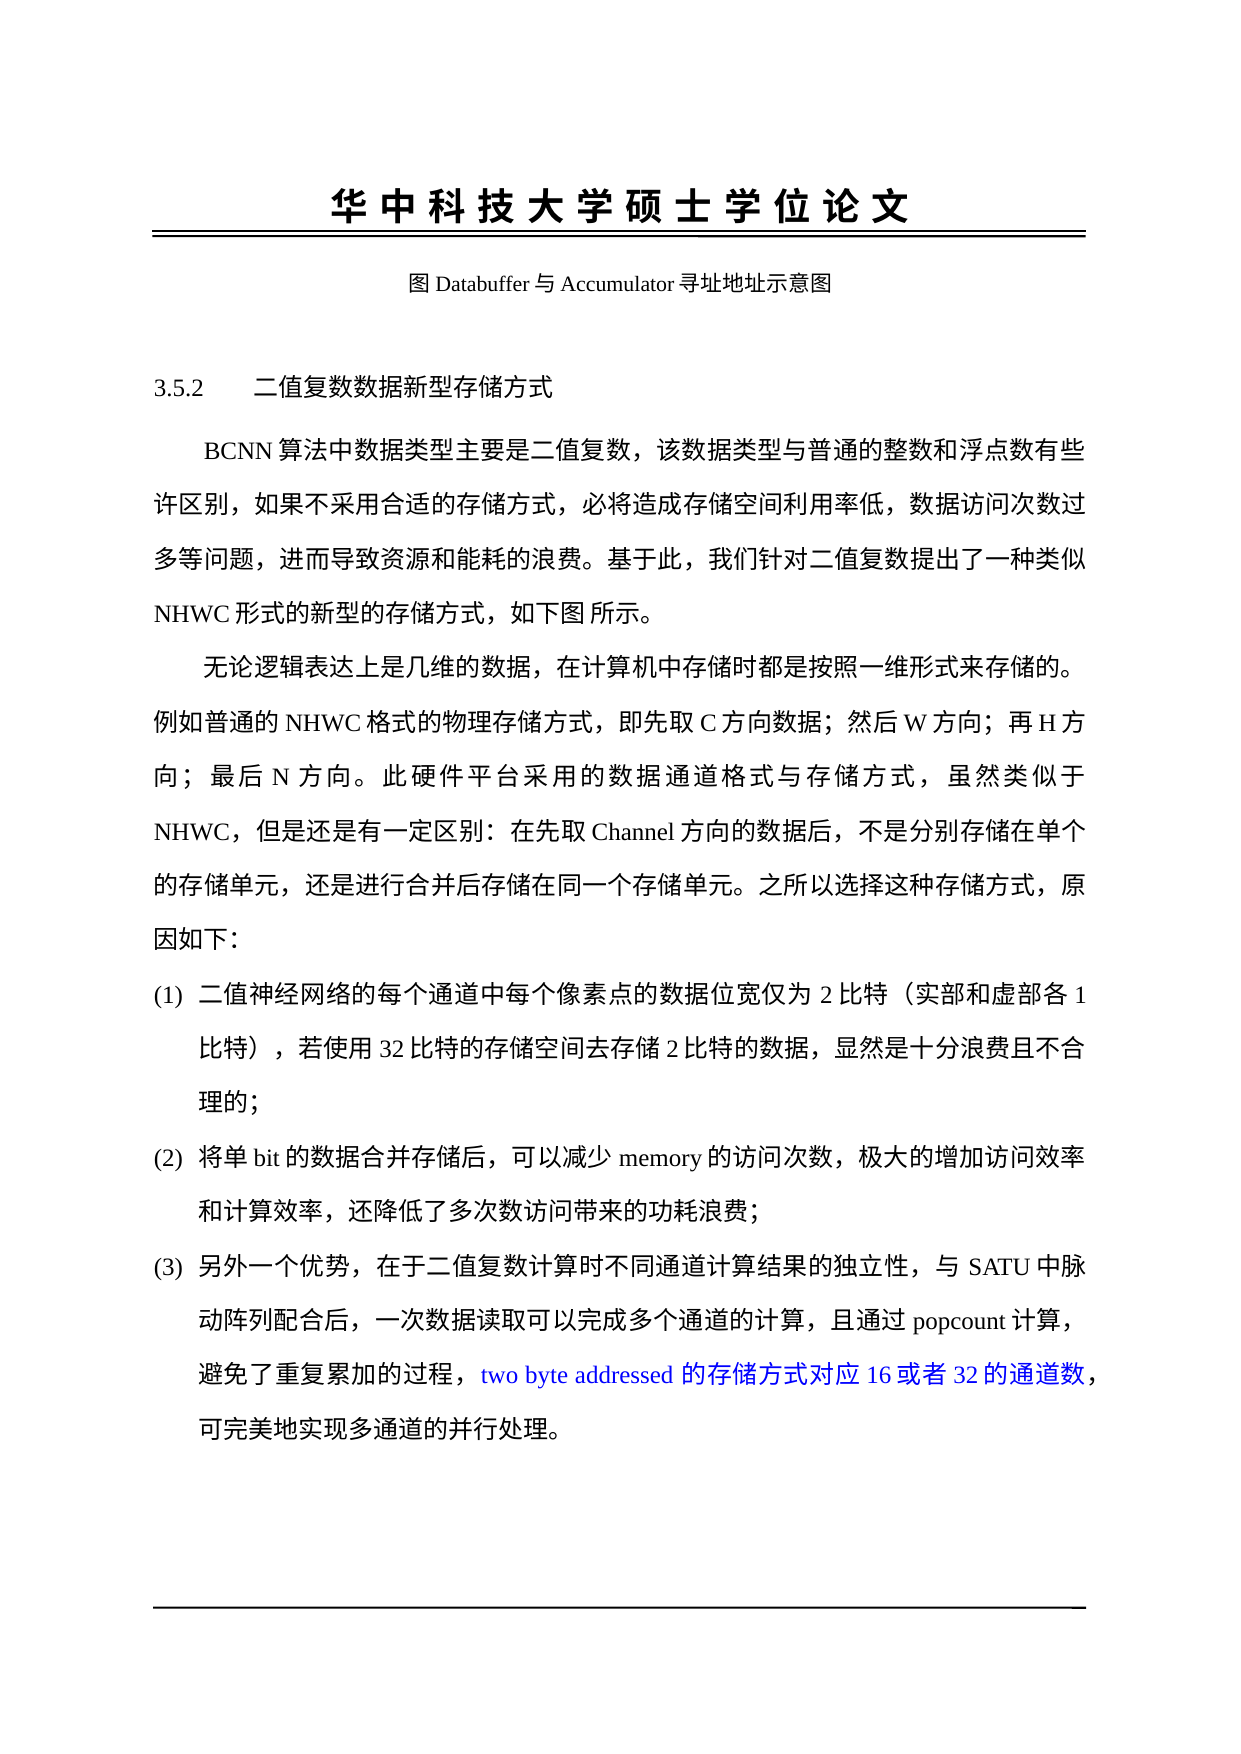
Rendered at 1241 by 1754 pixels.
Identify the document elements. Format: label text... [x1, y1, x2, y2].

text 图 Databuffer与Accumulator寻址地址示意图 [153, 266, 1087, 297]
list 将单bit的数据合并存储后，可以减少memory的访问次数，极大的增加访问效率和计算效率，还降低了多次数访问带来的功耗浪费； [153, 1137, 1087, 1228]
list 二值神经网络的每个通道中每个像素点的数据位宽仅为2比特（实部和虚部各1比特），若使用32比特的存储空间去存储2比特的数据，显然是十分浪费且不合理的； [153, 974, 1087, 1119]
text BCNN算法中数据类型主要是二值复数，该数据类型与普通的整数和浮点数有些许区别，如果不采用合适的存储方式，必将造成存储空间利用率低，数据访问次数过多等问题，进而导致资源和能耗的浪费。基于此，我们针对二值复数提出了一种类似NHWC形式的新型的存储方式，如下图 所示。 [153, 430, 1087, 630]
text 无论逻辑表达上是几维的数据，在计算机中存储时都是按照一维形式来存储的。例如普通的NHWC格式的物理存储方式，即先取C方向数据；然后W方向；再H方向；最后N方向。此硬件平台采用的数据通道格式与存储方式，虽然类似于NHWC，但是还是有一定区别：在先取Channel方向的数据后，不是分别存储在单个的存储单元，还是进行合并后存储在同一个存储单元。之所以选择这种存储方式，原因如下： [153, 648, 1087, 956]
subtitle 二值复数数据新型存储方式 [153, 368, 1087, 404]
list 另外一个优势，在于二值复数计算时不同通道计算结果的独立性，与SATU中脉动阵列配合后，一次数据读取可以完成多个通道的计算，且通过popcount计算，避免了重复累加的过程，two byte addressed 的存储方式对应16或者32的通道数，可完美地实现多通道的并行处理。 [153, 1246, 1087, 1445]
